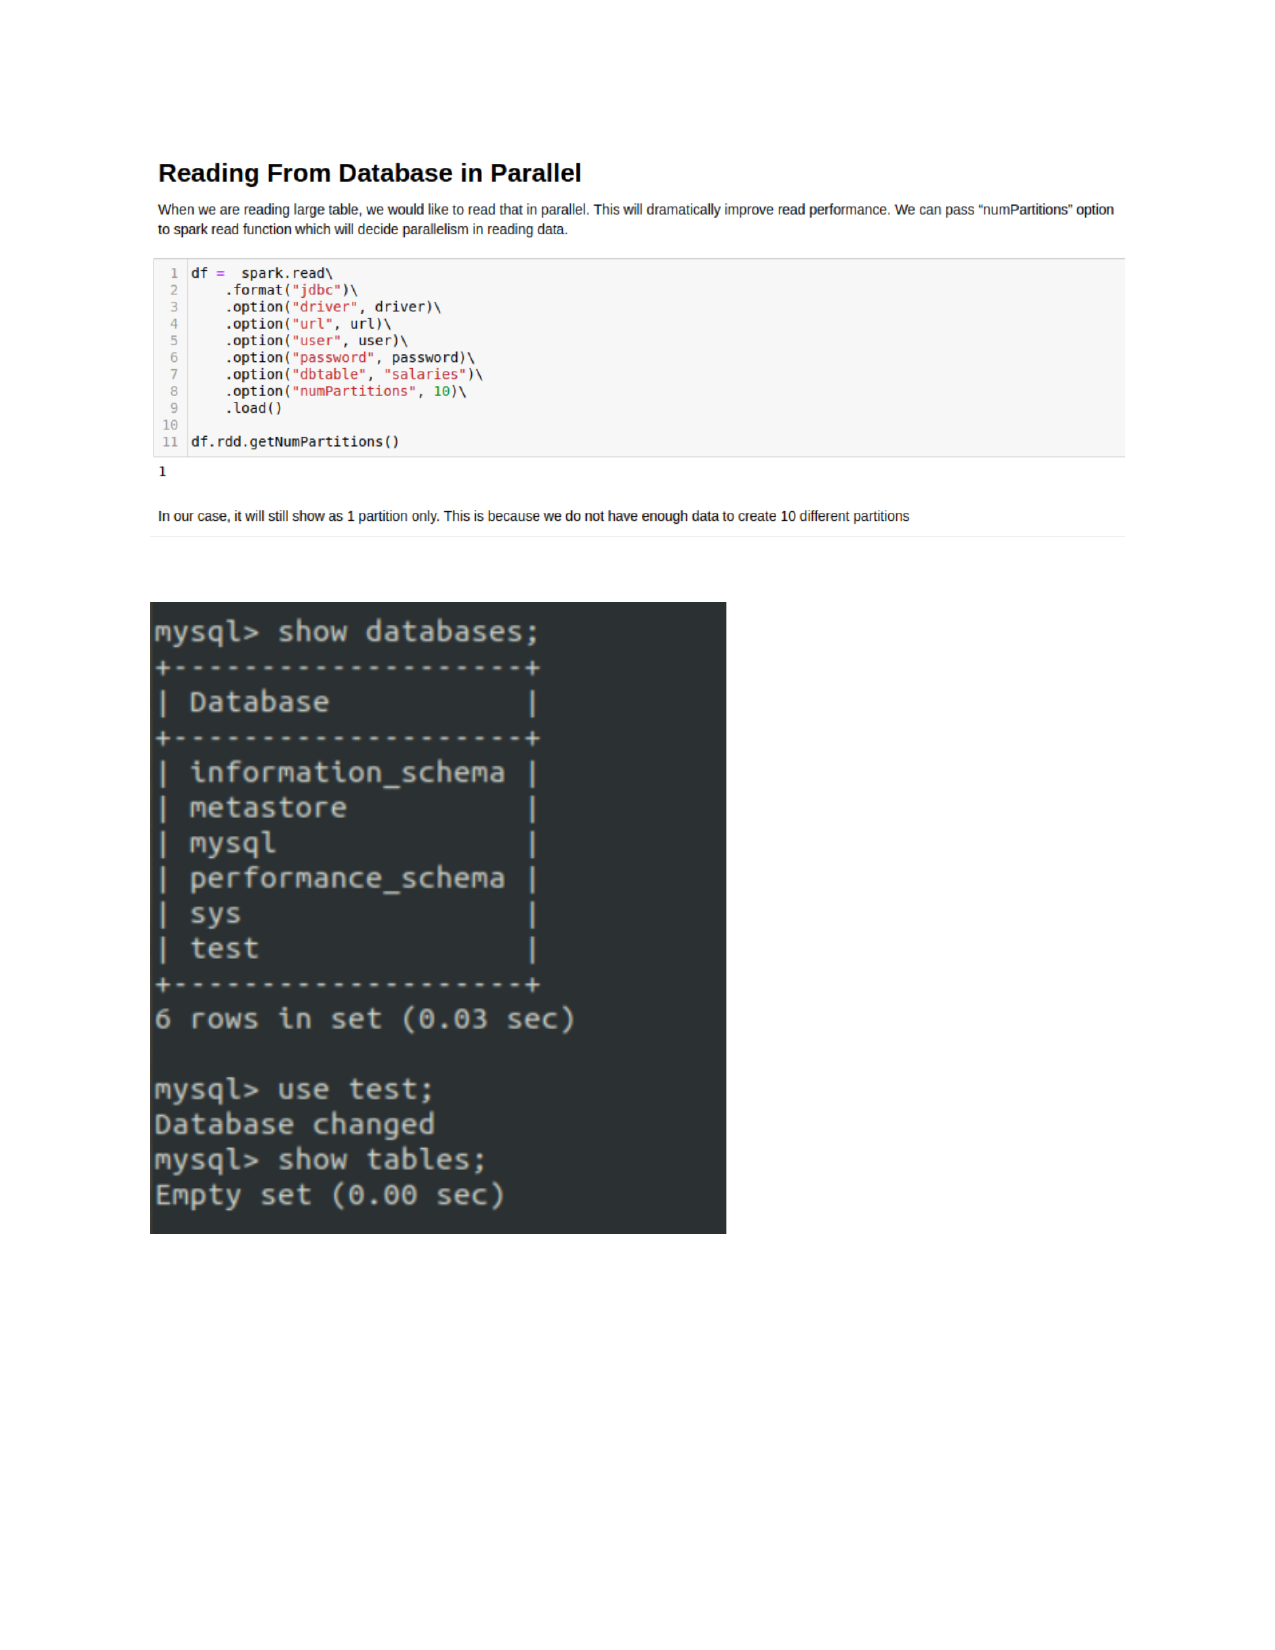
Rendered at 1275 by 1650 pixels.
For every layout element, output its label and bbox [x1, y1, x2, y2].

picture [150, 602, 727, 1234]
picture [150, 150, 1125, 537]
